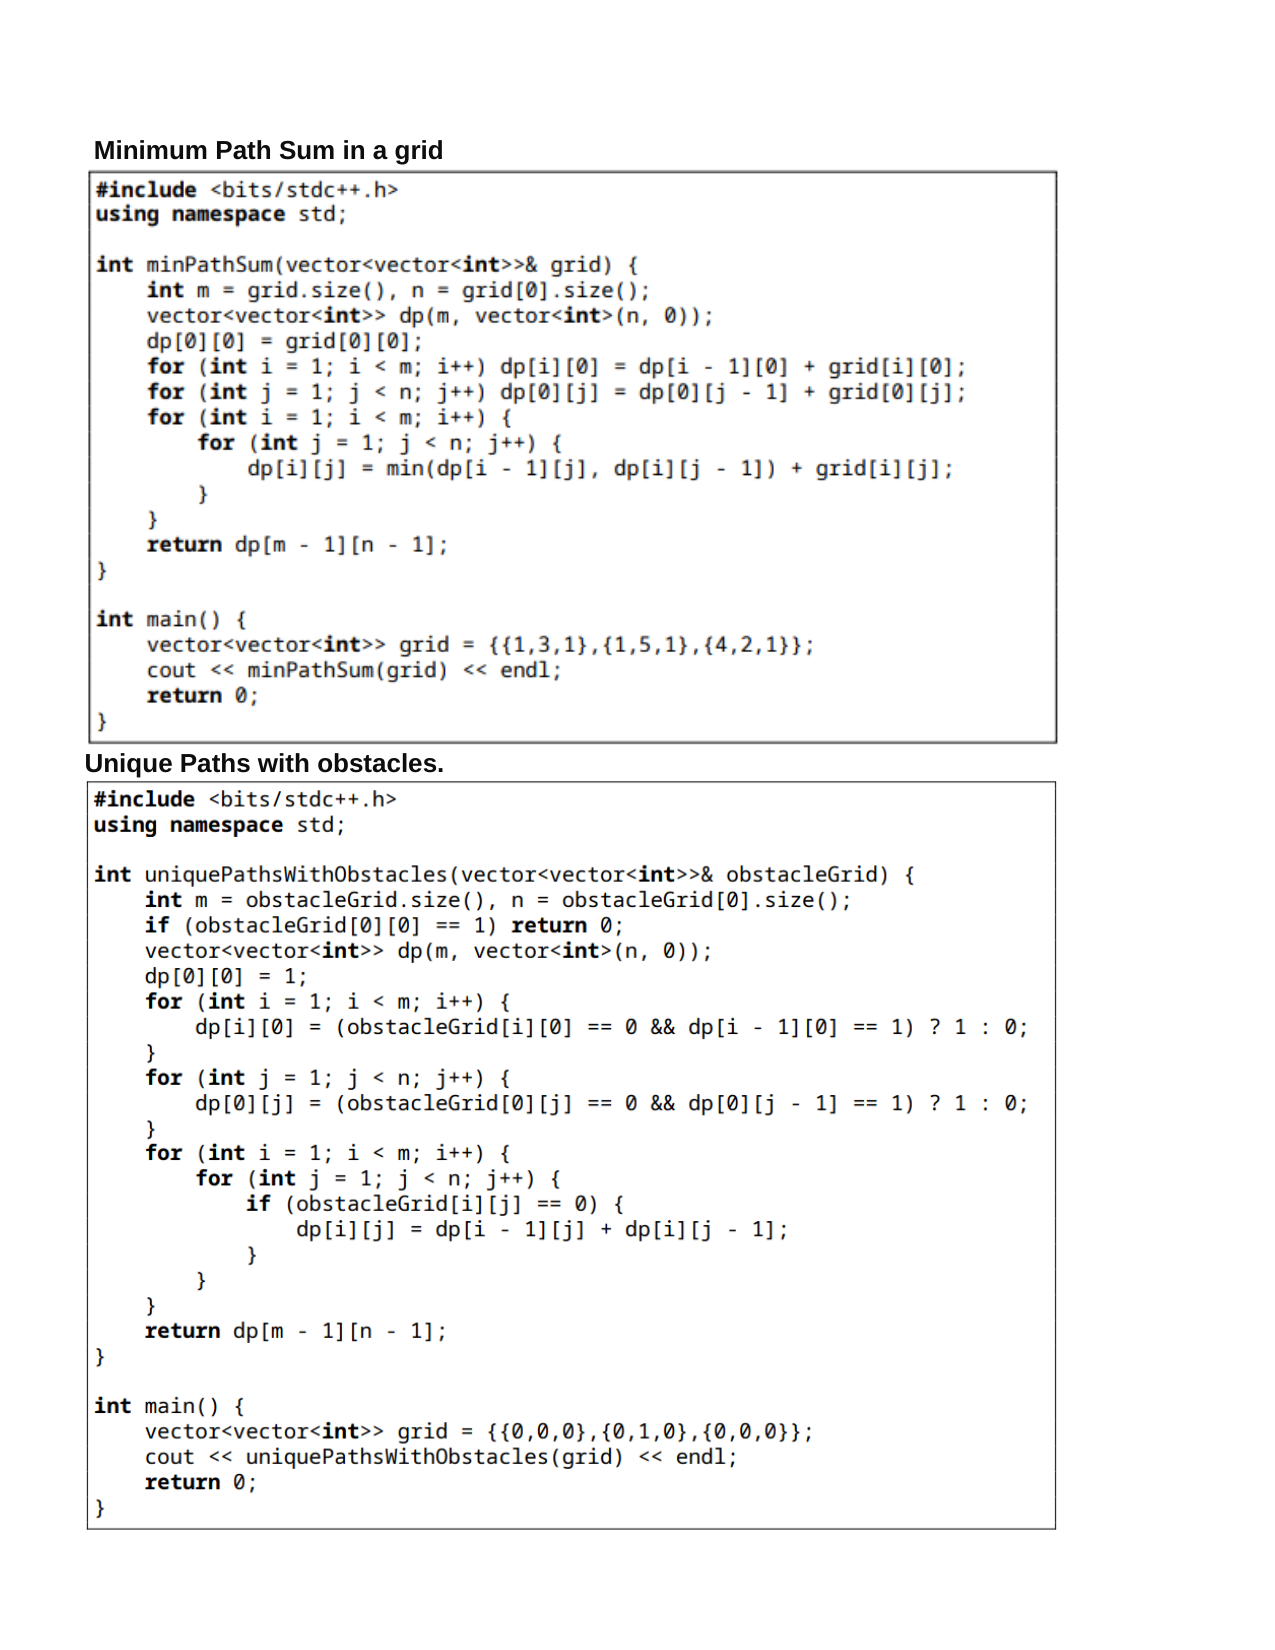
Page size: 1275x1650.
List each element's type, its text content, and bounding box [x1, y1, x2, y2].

text Unique Paths with obstacles. [84, 748, 1125, 778]
picture [84, 165, 1064, 749]
picture [84, 778, 1060, 1535]
text Minimum Path Sum in a grid [94, 135, 1125, 165]
